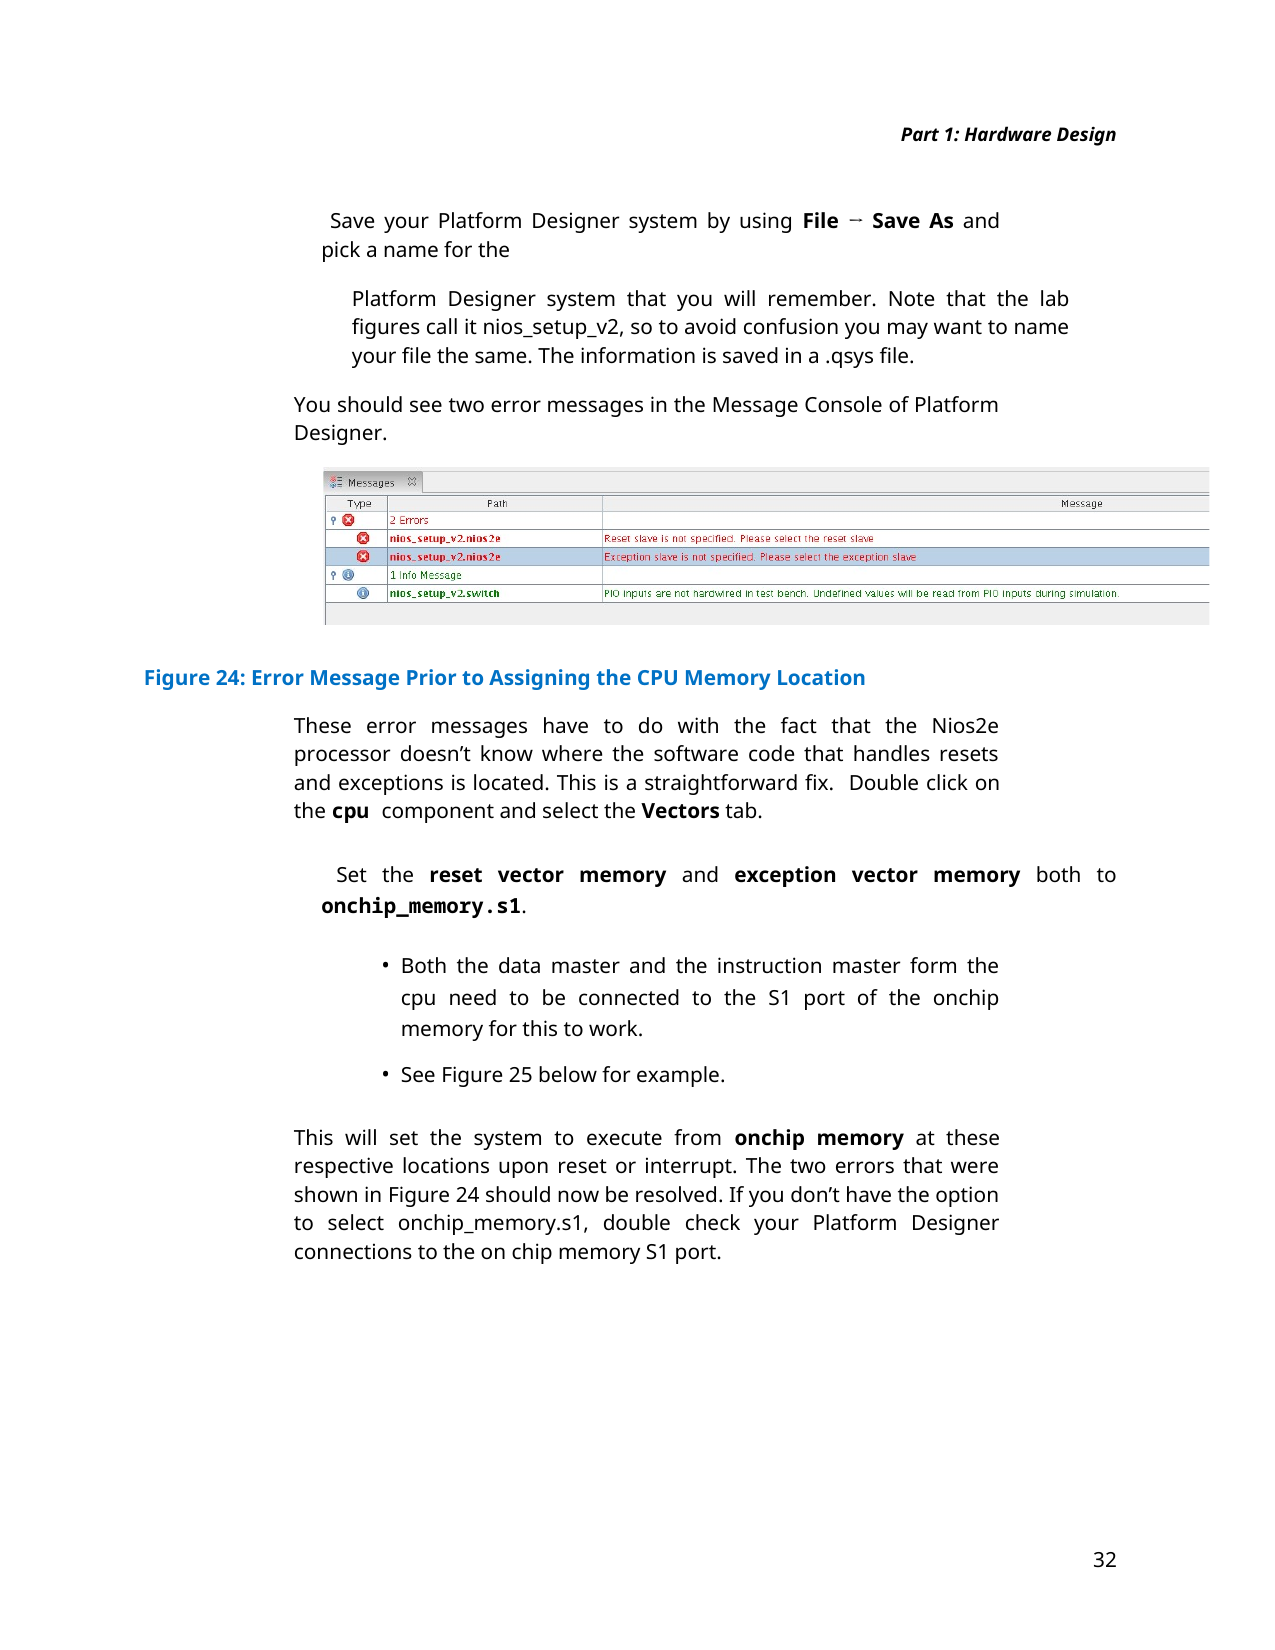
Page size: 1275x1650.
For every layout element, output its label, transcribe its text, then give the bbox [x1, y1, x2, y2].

list Both the data master and the instruction master form the cpu need to be connected to the S1 port of the onchip memory for this to work. [381, 949, 1000, 1043]
text Set the reset vector memory and exception vector memory both to onchip_memory.s1. [321, 861, 1117, 920]
text These error messages have to do with the fact that the Nios2e processor doesn’t know where the software code that handles resets and exceptions is located. This is a straightforward fix. Double click on the cpu component and select the Vectors tab. [294, 711, 1000, 824]
text Save your Platform Designer system by using File → Save As and pick a name for the [321, 206, 1000, 263]
list See Figure 25 below for example. [381, 1058, 1000, 1090]
text Figure 24: Error Message Prior to Assigning the CPU Memory Location [144, 667, 1117, 690]
text This will set the system to execute from onchip memory at these respective locations upon reset or interrupt. The two errors that were shown in Figure 24 should now be resolved. If you don’t have the option to select onchip_memory.s1, double check your Platform Designer connections to the on chip memory S1 port. [294, 1123, 1000, 1265]
text You should see two error messages in the Message Console of Platform Designer. [294, 390, 1000, 447]
text Platform Designer system that you will remember. Note that the lab figures call it nios_setup_v2, so to avoid confusion you may want to name your file the same. The information is saved in a .qsys file. [352, 284, 1071, 369]
picture [323, 467, 1210, 625]
